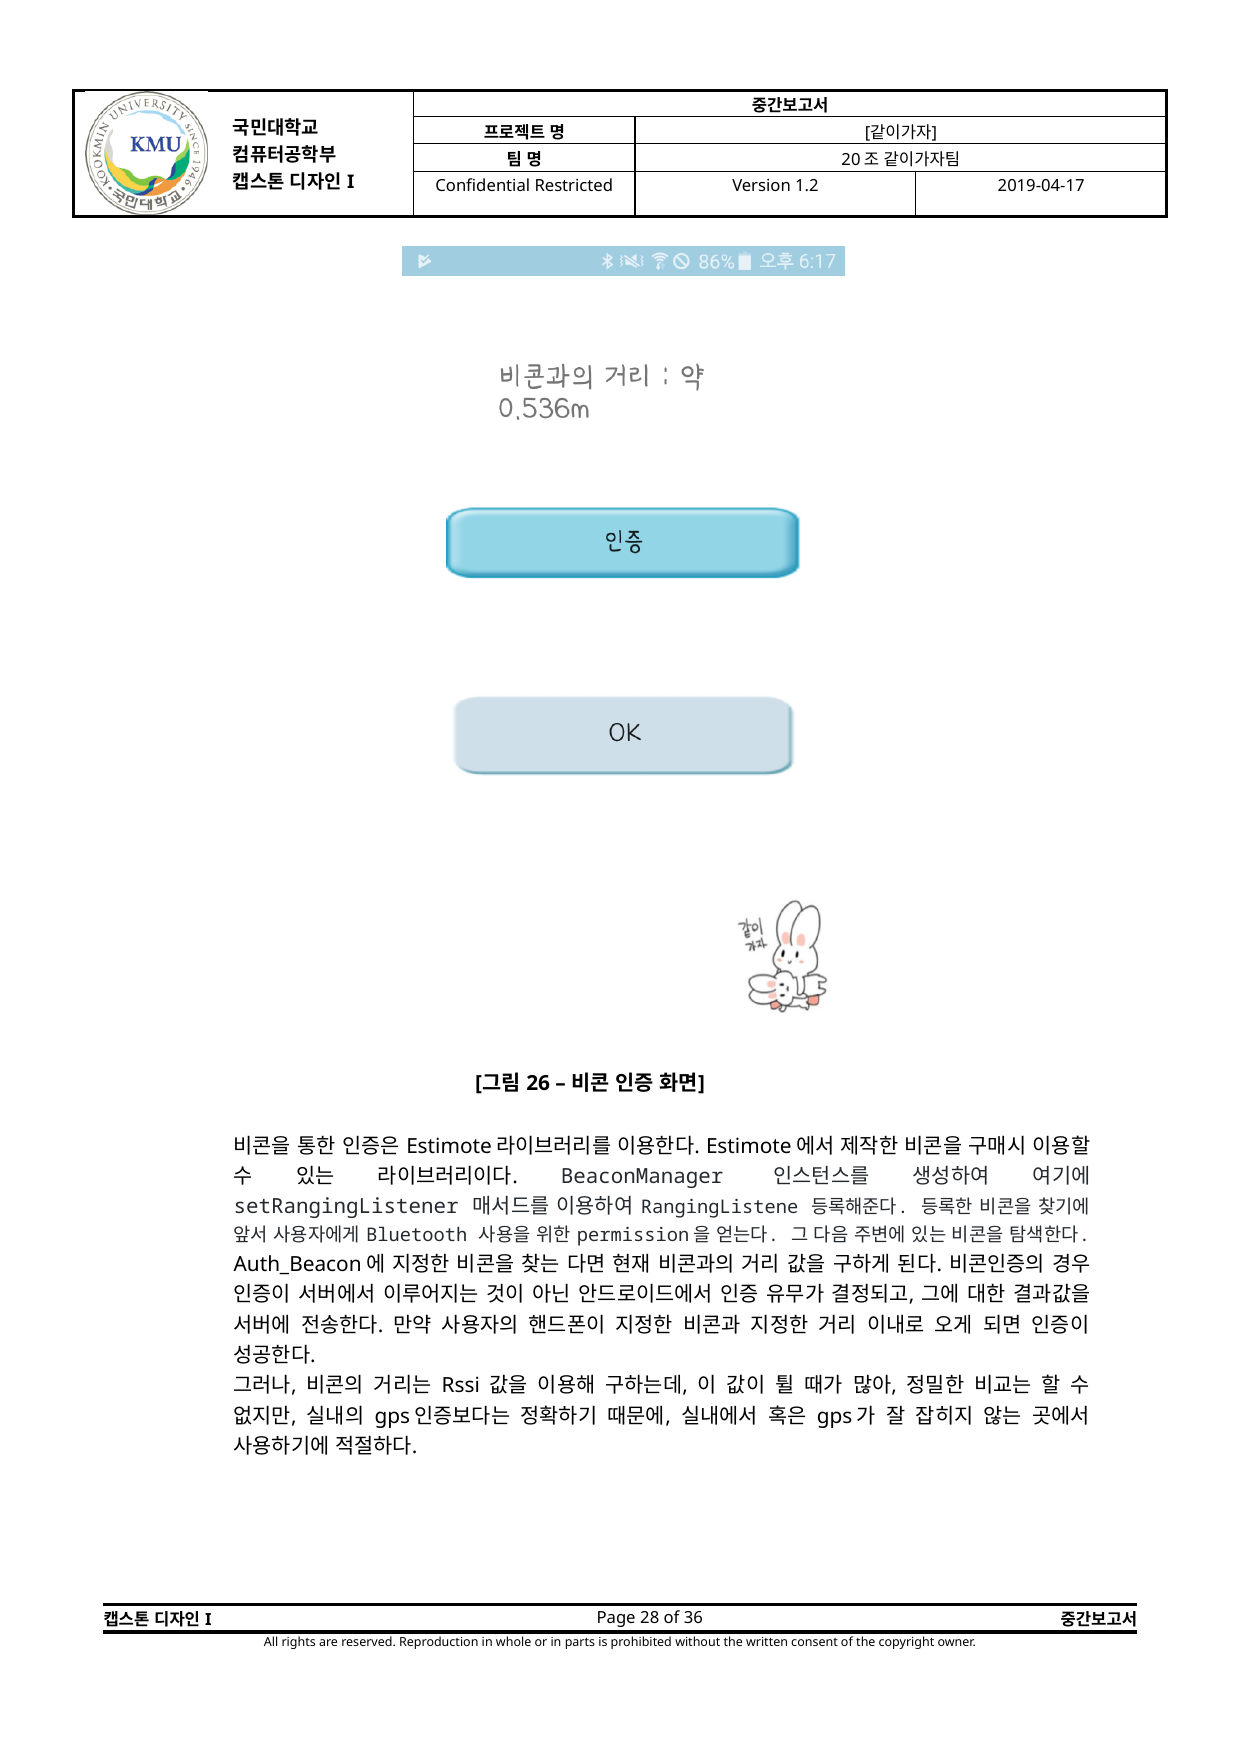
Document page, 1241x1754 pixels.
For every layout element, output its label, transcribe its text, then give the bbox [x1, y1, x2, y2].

text [그림 26 – 비콘 인증 화면] [267, 1066, 1090, 1097]
picture [85, 91, 208, 215]
list 그러나, 비콘의 거리는 Rssi 값을 이용해 구하는데, 이 값이 튈 때가 많아, 정밀한 비교는 할 수 없지만, 실내의 gps인증보다는 정확하기 때문에, 실내에서 혹은 gps가 잘 잡히지 않는 곳에서 사용하기에 적절하다. [233, 1368, 1090, 1459]
picture [402, 246, 846, 1035]
list 비콘을 통한 인증은 Estimote라이브러리를 이용한다. Estimote에서 제작한 비콘을 구매시 이용할 수 있는 라이브러리이다. BeaconManager 인스턴스를 생성하여 여기에 setRangingListener 매서드를 이용하여 RangingListene 등록해준다. 등록한 비콘을 찾기에 앞서 사용자에게 Bluetooth 사용을 위한 permission을 얻는다. 그 다음 주변에 있는 비콘을 탐색한다. Auth_Beacon에 지정한 비콘을 찾는 다면 현재 비콘과의 거리 값을 구하게 된다. 비콘인증의 경우 인증이 서버에서 이루어지는 것이 아닌 안드로이드에서 인증 유무가 결정되고, 그에 대한 결과값을 서버에 전송한다. 만약 사용자의 핸드폰이 지정한 비콘과 지정한 거리 이내로 오게 되면 인증이 성공한다. [233, 1247, 1090, 1368]
list 비콘을 통한 인증은 Estimote라이브러리를 이용한다. Estimote에서 제작한 비콘을 구매시 이용할 수 있는 라이브러리이다. BeaconManager 인스턴스를 생성하여 여기에 setRangingListener 매서드를 이용하여 RangingListene 등록해준다. 등록한 비콘을 찾기에 앞서 사용자에게 Bluetooth 사용을 위한 permission을 얻는다. 그 다음 주변에 있는 비콘을 탐색한다. Auth_Beacon에 지정한 비콘을 찾는 다면 현재 비콘과의 거리 값을 구하게 된다. 비콘인증의 경우 인증이 서버에서 이루어지는 것이 아닌 안드로이드에서 인증 유무가 결정되고, 그에 대한 결과값을 서버에 전송한다. 만약 사용자의 핸드폰이 지정한 비콘과 지정한 거리 이내로 오게 되면 인증이 성공한다. [233, 1129, 1090, 1222]
